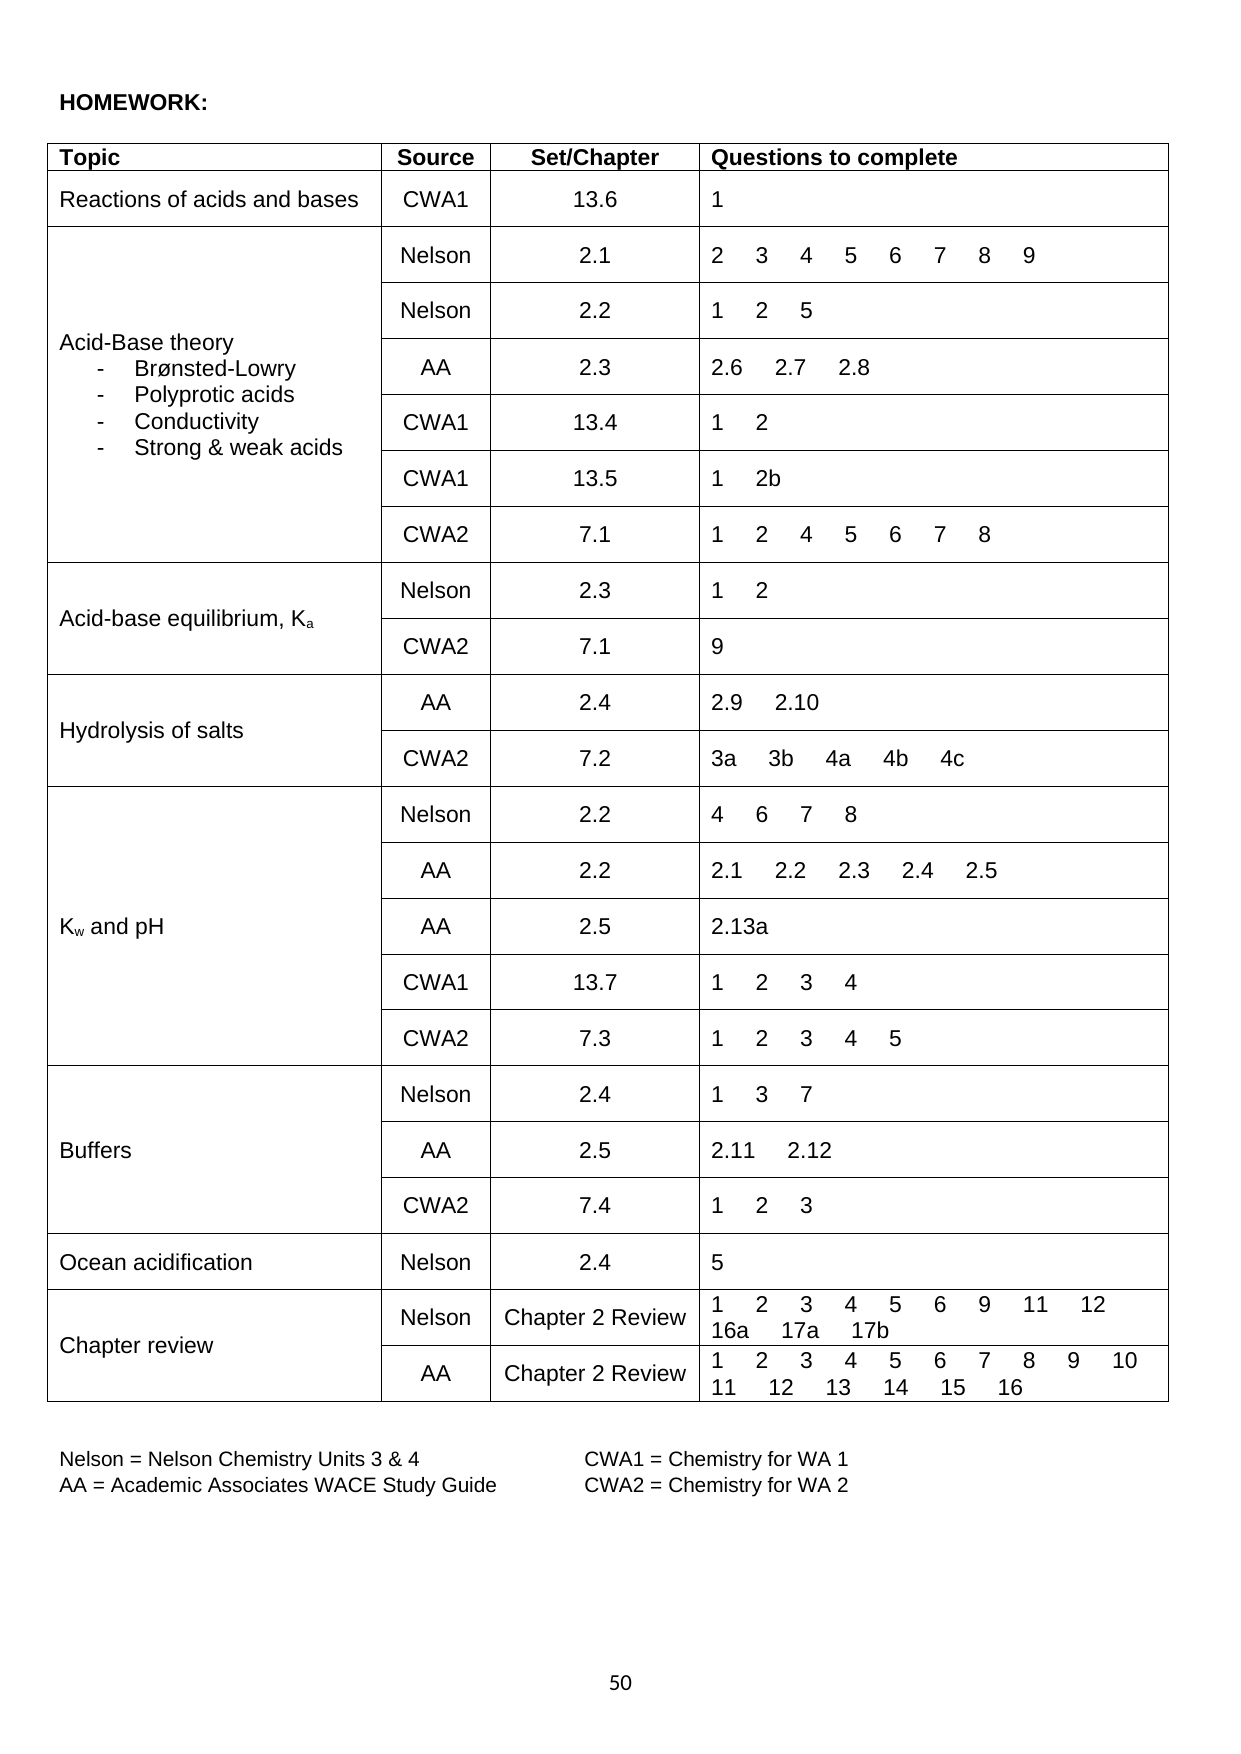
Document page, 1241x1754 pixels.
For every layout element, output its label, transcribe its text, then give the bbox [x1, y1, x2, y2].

table_cell AA [382, 675, 490, 730]
table_cell AA [382, 339, 490, 394]
table_cell CWA1 [382, 395, 490, 450]
table_cell AA [382, 899, 490, 953]
text HOMEWORK: [59, 89, 1181, 115]
table_cell 2.4 [491, 675, 699, 730]
table_cell 7.1 [491, 619, 699, 674]
table_cell 2 3 4 5 6 7 8 9 [700, 227, 1168, 282]
table_cell 1 2 4 5 6 7 8 [700, 507, 1168, 562]
table_cell Nelson [382, 1290, 490, 1345]
table_cell CWA1 [382, 171, 490, 226]
table_cell 1 [700, 171, 1168, 226]
table_cell 7.1 [491, 507, 699, 562]
table_cell Nelson [382, 227, 490, 282]
table_cell 13.5 [491, 451, 699, 506]
table_cell 1 2 3 4 5 6 7 8 9 10 11 12 13 14 15 16 [700, 1346, 1168, 1401]
table_cell 1 2b [700, 451, 1168, 506]
table_header Topic [48, 144, 381, 170]
table_cell CWA1 [382, 451, 490, 506]
table_cell Chapter 2 Review [491, 1290, 699, 1345]
table_cell 1 2 3 4 5 [700, 1010, 1168, 1065]
table_header Questions to complete [700, 144, 1168, 170]
table_cell Ocean acidification [48, 1234, 381, 1289]
table_cell 2.4 [491, 1066, 699, 1121]
table_cell Nelson [382, 283, 490, 338]
table_cell 2.2 [491, 787, 699, 842]
table_cell 5 [700, 1234, 1168, 1289]
table_cell 7.4 [491, 1178, 699, 1233]
table_cell CWA1 [382, 955, 490, 1009]
table_cell Reactions of acids and bases [48, 171, 381, 226]
table_cell 13.6 [491, 171, 699, 226]
table_header Source [382, 144, 490, 170]
table_cell 2.6 2.7 2.8 [700, 339, 1168, 394]
table_cell 1 2 3 4 [700, 955, 1168, 1009]
table_cell 2.1 [491, 227, 699, 282]
table_cell 1 2 5 [700, 283, 1168, 338]
table_cell Acid-Base theory Brønsted-Lowry Polyprotic acids Conductivity Strong & weak acids [48, 227, 381, 562]
table_cell 3a 3b 4a 4b 4c [700, 731, 1168, 786]
table_cell 2.11 2.12 [700, 1122, 1168, 1177]
table_cell 7.2 [491, 731, 699, 786]
table_cell 2.3 [491, 563, 699, 618]
table_cell 1 3 7 [700, 1066, 1168, 1121]
table_cell 2.2 [491, 843, 699, 897]
table_cell 13.7 [491, 955, 699, 1009]
table_cell 4 6 7 8 [700, 787, 1168, 842]
table_cell Acid-base equilibrium, Ka [48, 563, 381, 674]
text Nelson = Nelson Chemistry Units 3 & 4 CWA1 = Chemistry for WA 1 [59, 1447, 1181, 1471]
table_cell 7.3 [491, 1010, 699, 1065]
table_cell Hydrolysis of salts [48, 675, 381, 786]
table_cell Nelson [382, 1066, 490, 1121]
table_cell AA [382, 1122, 490, 1177]
table_cell CWA2 [382, 1010, 490, 1065]
table_cell 2.2 [491, 283, 699, 338]
table_cell CWA2 [382, 1178, 490, 1233]
table_cell Nelson [382, 563, 490, 618]
table_cell CWA2 [382, 507, 490, 562]
table_cell 2.5 [491, 899, 699, 953]
table_cell Nelson [382, 1234, 490, 1289]
table_cell 1 2 [700, 395, 1168, 450]
table_cell Buffers [48, 1066, 381, 1233]
table_cell 2.3 [491, 339, 699, 394]
table_cell AA [382, 1346, 490, 1401]
table_cell 9 [700, 619, 1168, 674]
table_cell CWA2 [382, 731, 490, 786]
table_cell 2.9 2.10 [700, 675, 1168, 730]
table_cell 2.4 [491, 1234, 699, 1289]
table_cell 1 2 [700, 563, 1168, 618]
table_cell AA [382, 843, 490, 897]
table_header Set/Chapter [491, 144, 699, 170]
table_cell Chapter 2 Review [491, 1346, 699, 1401]
table_cell Chapter review [48, 1290, 381, 1401]
table_cell Kw and pH [48, 787, 381, 1065]
table_cell 2.1 2.2 2.3 2.4 2.5 [700, 843, 1168, 897]
table_cell 1 2 3 [700, 1178, 1168, 1233]
table_cell 1 2 3 4 5 6 9 11 12 16a 17a 17b [700, 1290, 1168, 1345]
table_cell CWA2 [382, 619, 490, 674]
table_cell 2.13a [700, 899, 1168, 953]
table_cell 13.4 [491, 395, 699, 450]
table_cell 2.5 [491, 1122, 699, 1177]
text AA = Academic Associates WACE Study Guide CWA2 = Chemistry for WA 2 [59, 1473, 1181, 1497]
table_cell Nelson [382, 787, 490, 842]
